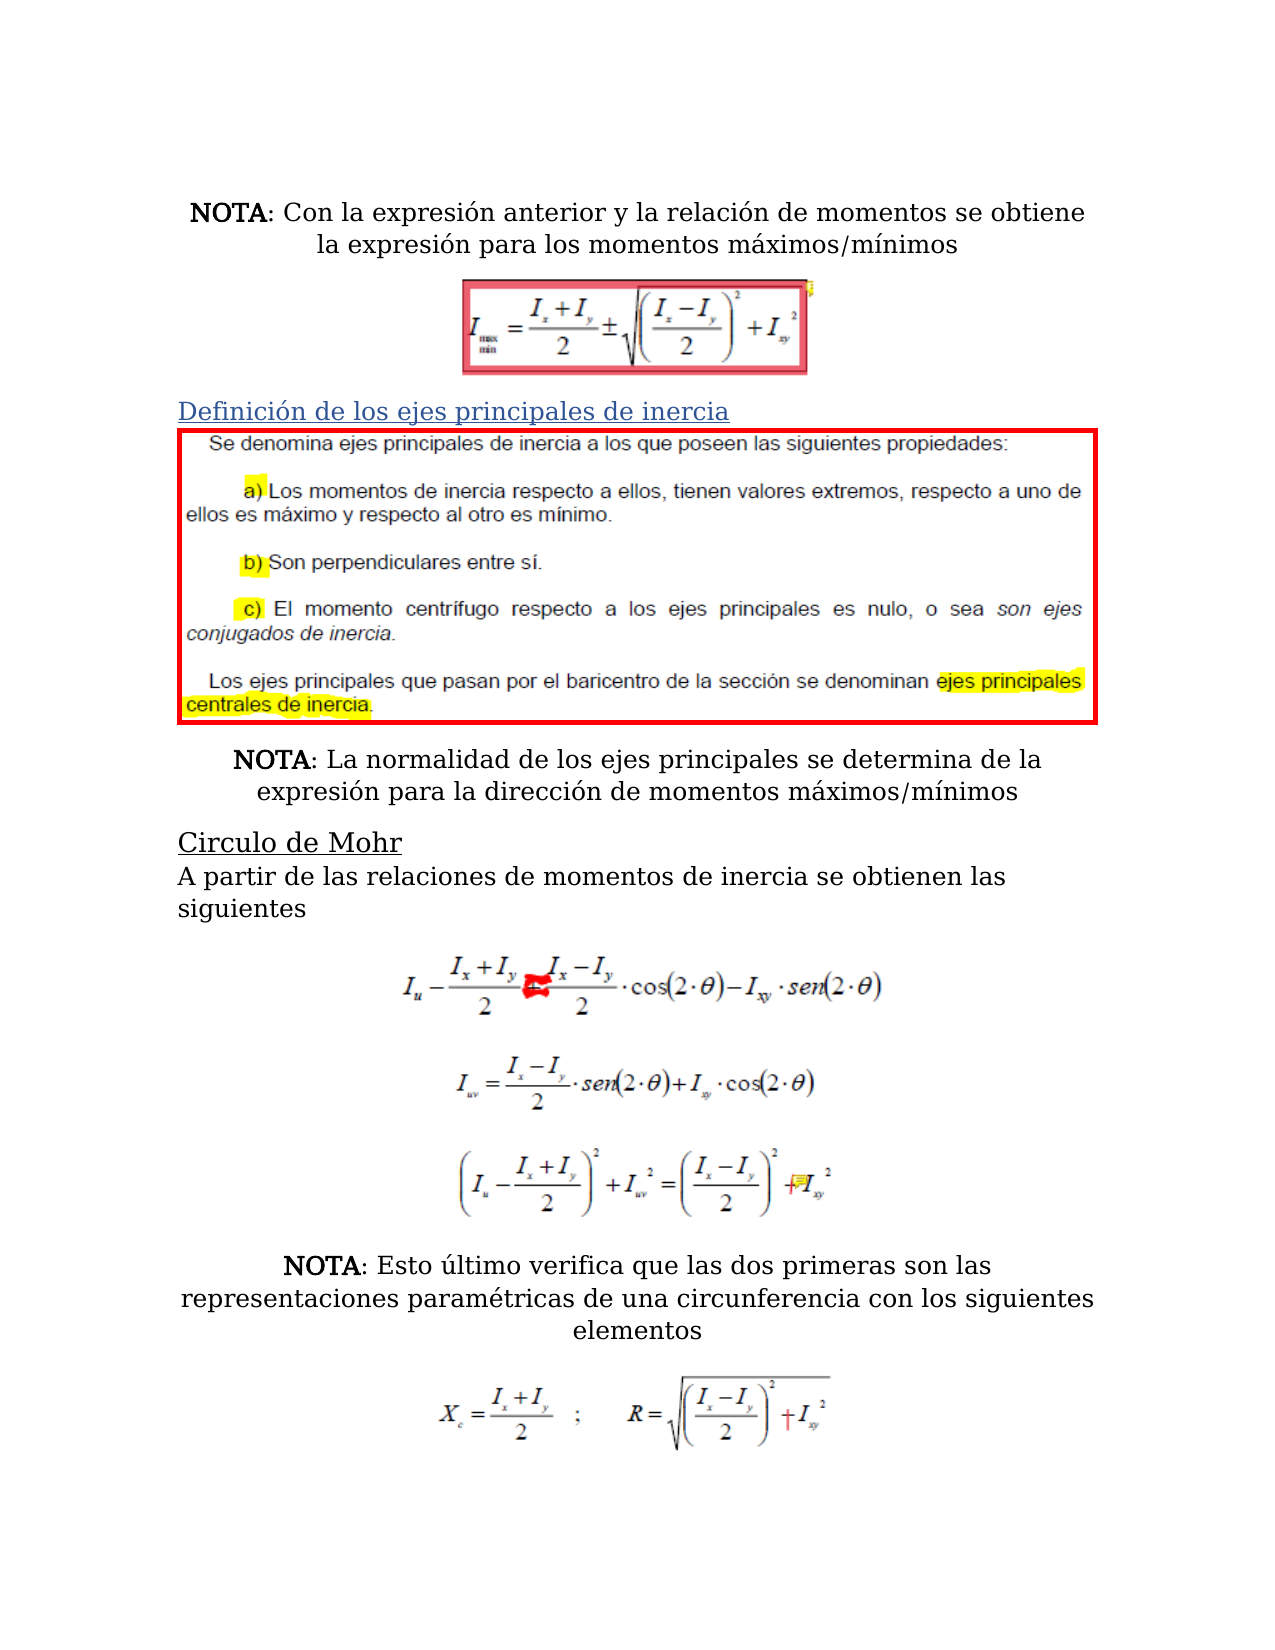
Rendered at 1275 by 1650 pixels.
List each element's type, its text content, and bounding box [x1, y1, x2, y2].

picture [182, 433, 1093, 720]
picture [461, 278, 814, 377]
picture [436, 1363, 839, 1461]
text NOTA: Esto último verifica que las dos primeras son las representaciones paramétricas de una circunferencia con los siguientes elementos [177, 1250, 1098, 1344]
picture [437, 1141, 838, 1231]
text A partir de las relaciones de momentos de inercia se obtienen las siguientes [177, 860, 1098, 922]
text NOTA: La normalidad de los ejes principales se determina de la expresión para la dirección de momentos máximos/mínimos [177, 744, 1098, 806]
subtitle Circulo de Mohr [177, 825, 1098, 858]
picture [449, 1046, 826, 1122]
subtitle Definición de los ejes principales de inercia [177, 395, 1098, 425]
picture [386, 941, 889, 1028]
text NOTA: Con la expresión anterior y la relación de momentos se obtiene la expresión para los momentos máximos/mínimos [177, 197, 1098, 259]
